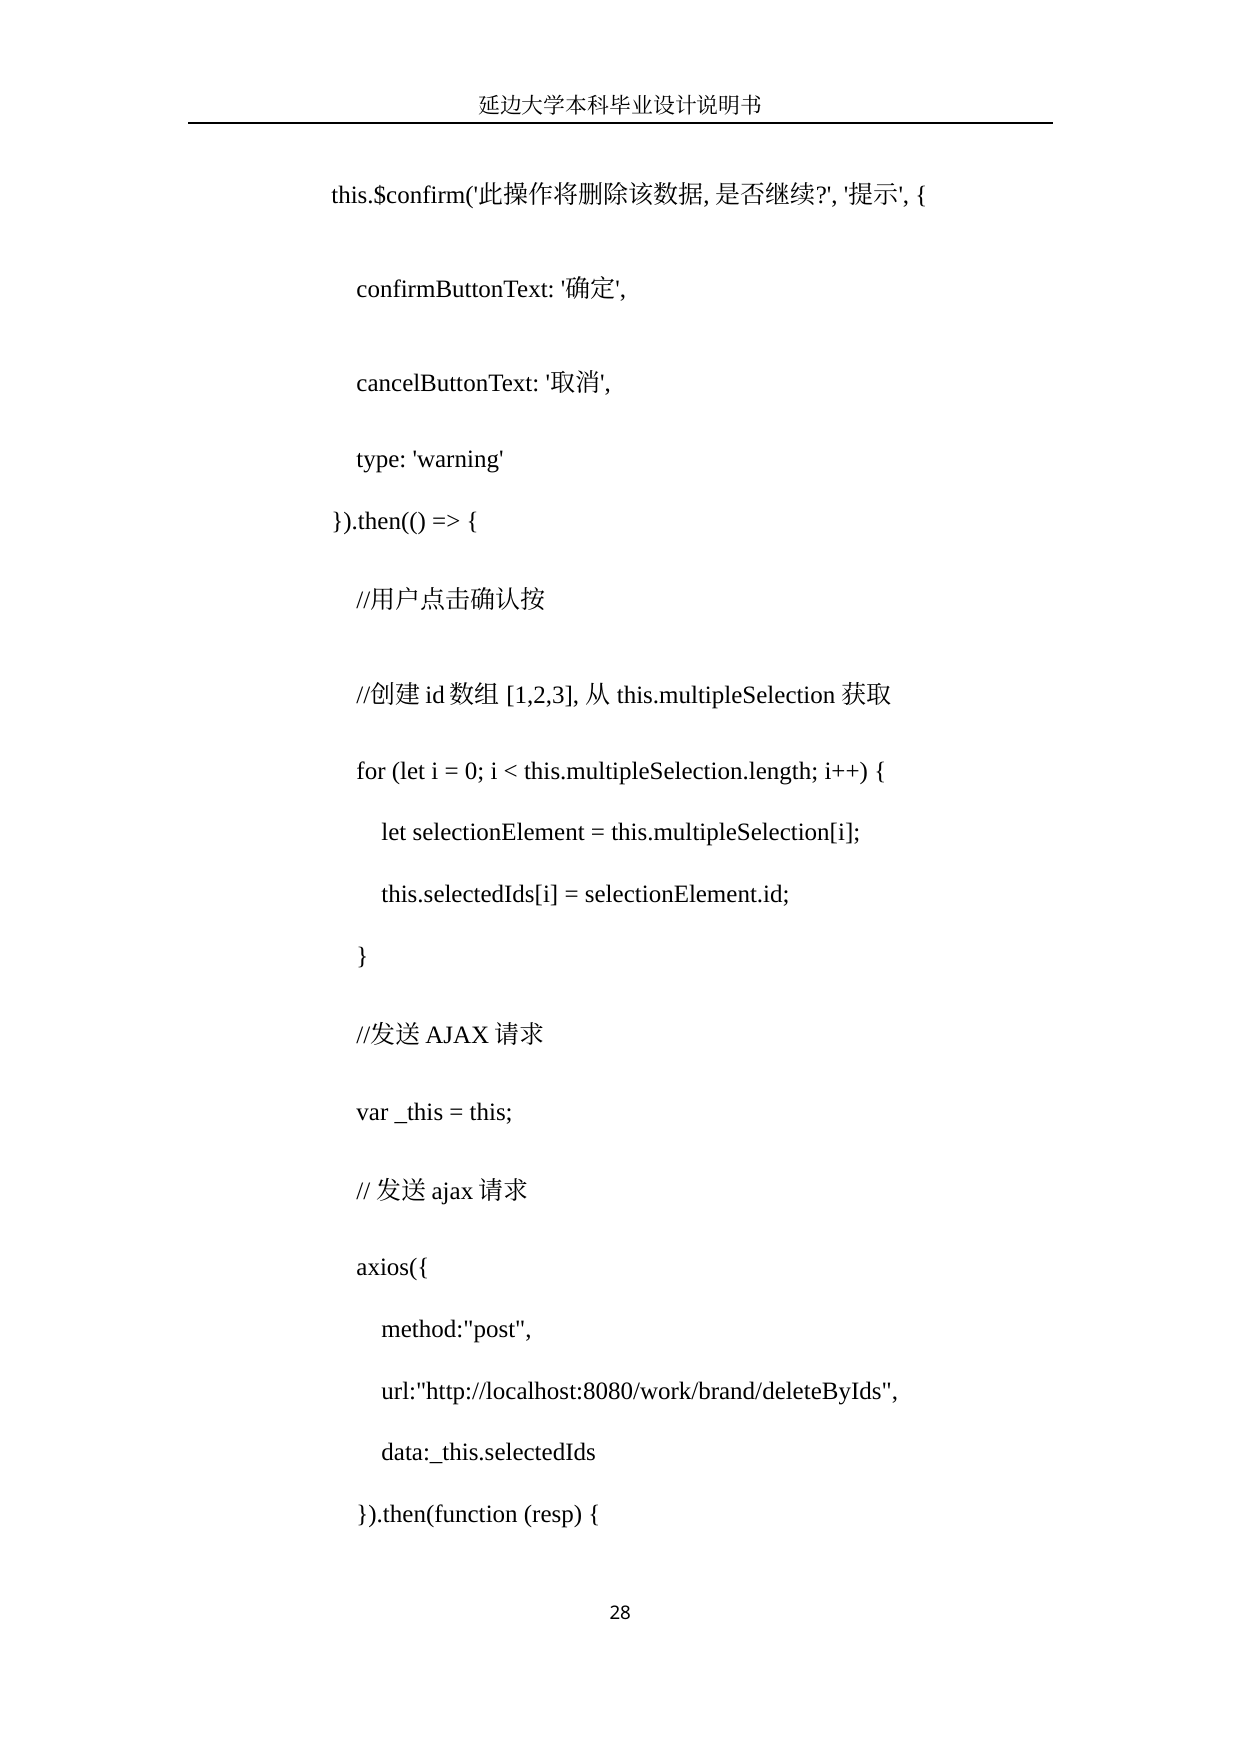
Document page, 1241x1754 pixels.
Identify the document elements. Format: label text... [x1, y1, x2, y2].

text // 发送ajax请求 [187, 1156, 1053, 1221]
text var _this = this; [187, 1095, 1053, 1127]
text this.$confirm('此操作将删除该数据, 是否继续?', '提示', { [187, 160, 1053, 225]
text //发送AJAX请求 [187, 1001, 1053, 1066]
text url:"http://localhost:8080/work/brand/deleteByIds", [187, 1374, 1053, 1406]
text data:_this.selectedIds [187, 1436, 1053, 1468]
text type: 'warning' [187, 442, 1053, 475]
text //用户点击确认按 [187, 566, 1053, 631]
text confirmButtonText: '确定', [187, 254, 1053, 319]
text axios({ [187, 1251, 1053, 1283]
text this.selectedIds[i] = selectionElement.id; [187, 877, 1053, 910]
text }).then(function (resp) { [187, 1497, 1053, 1530]
text cancelButtonText: '取消', [187, 348, 1053, 413]
text } [187, 939, 1053, 971]
text let selectionElement = this.multipleSelection[i]; [187, 816, 1053, 848]
text //创建id数组 [1,2,3], 从 this.multipleSelection 获取 [187, 660, 1053, 725]
text method:"post", [187, 1312, 1053, 1345]
text }).then(() => { [187, 504, 1053, 536]
text for (let i = 0; i < this.multipleSelection.length; i++) { [187, 754, 1053, 786]
